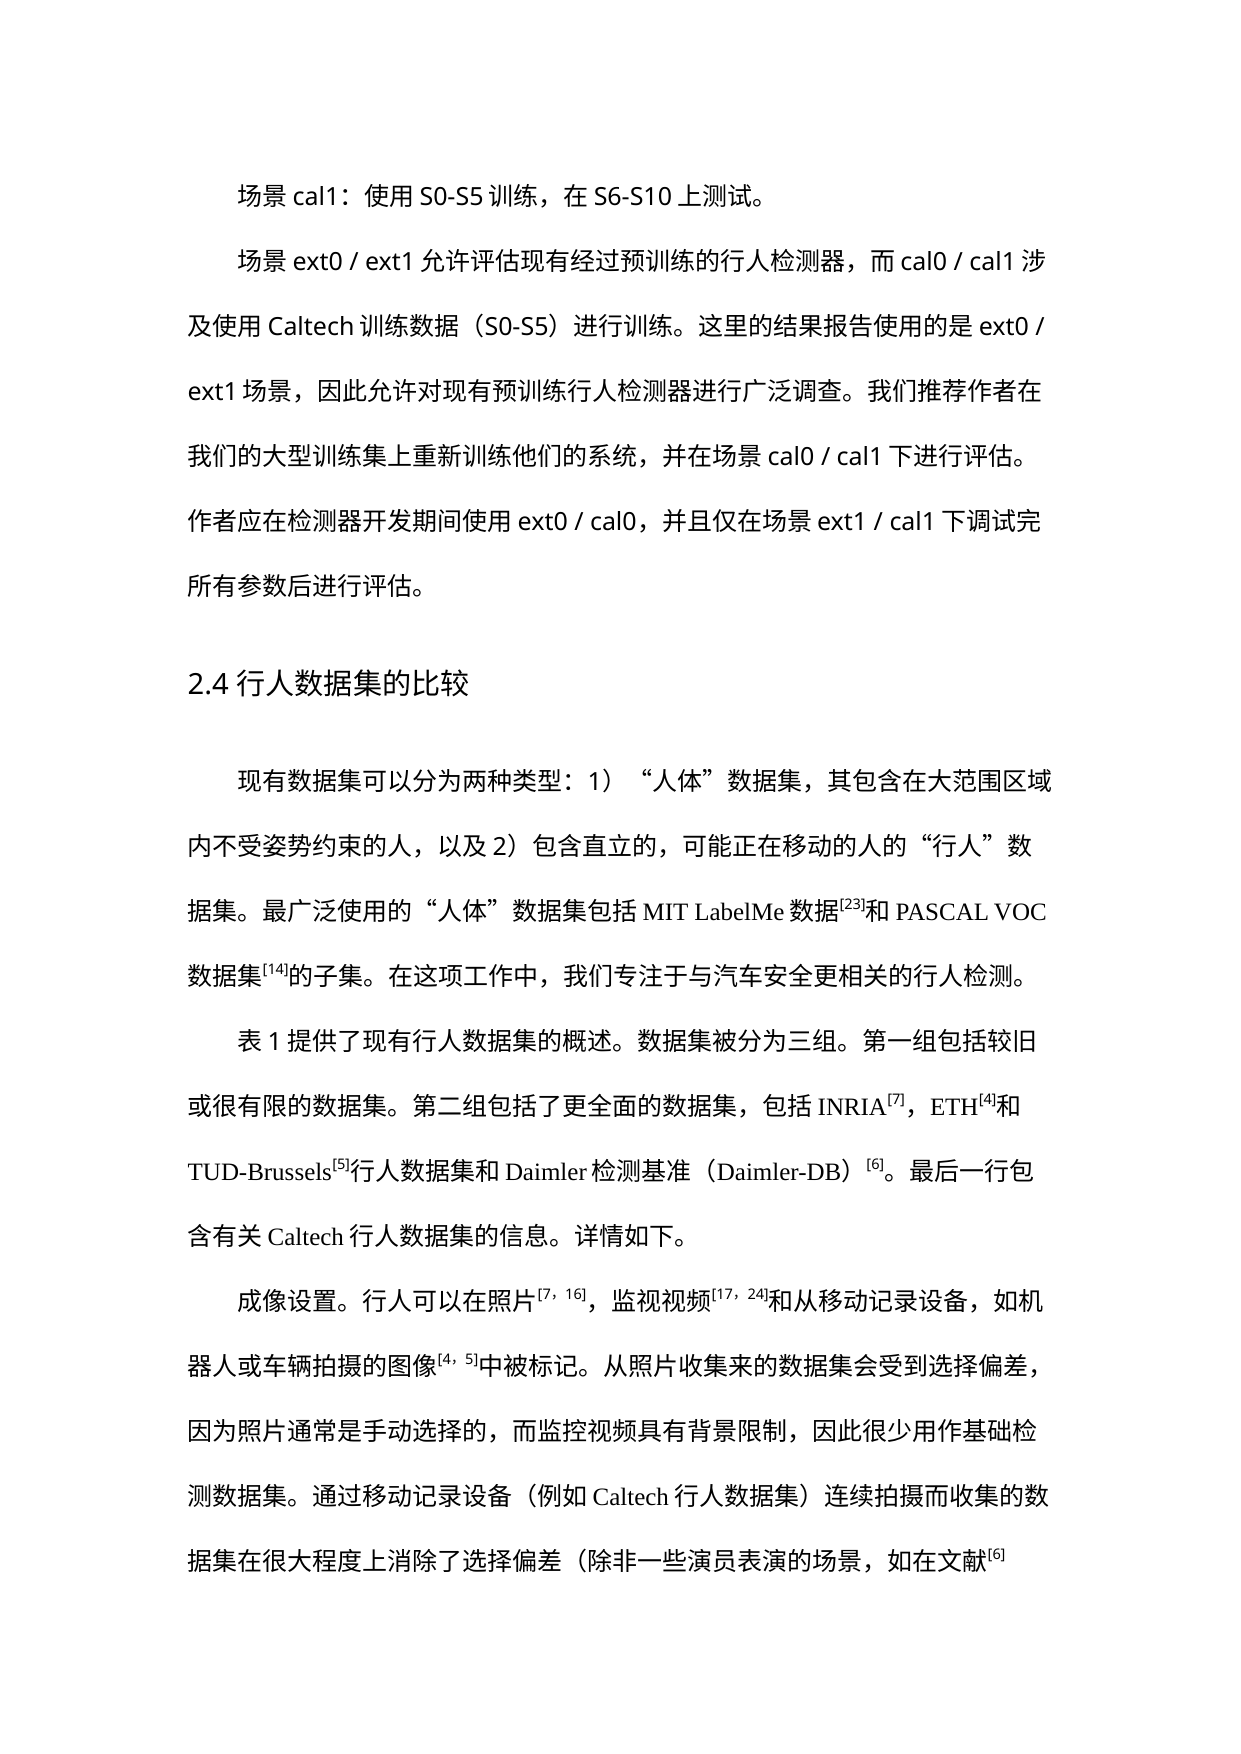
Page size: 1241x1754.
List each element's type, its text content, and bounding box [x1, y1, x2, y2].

text 表1提供了现有行人数据集的概述。数据集被分为三组。第一组包括较旧或很有限的数据集。第二组包括了更全面的数据集，包括INRIA[7]，ETH[4]和TUD-Brussels[5]行人数据集和Daimler检测基准（Daimler-DB）[6]。最后一行包含有关Caltech行人数据集的信息。详情如下。 [187, 1007, 1053, 1267]
text 场景ext0 / ext1允许评估现有经过预训练的行人检测器，而cal0 / cal1涉及使用Caltech训练数据（S0-S5）进行训练。这里的结果报告使用的是ext0 / ext1场景，因此允许对现有预训练行人检测器进行广泛调查。我们推荐作者在我们的大型训练集上重新训练他们的系统，并在场景cal0 / cal1下进行评估。作者应在检测器开发期间使用ext0 / cal0，并且仅在场景ext1 / cal1下调试完所有参数后进行评估。 [187, 227, 1053, 617]
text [187, 1267, 1053, 1592]
subtitle 2.4 行人数据集的比较 [187, 649, 1053, 714]
text 场景cal1：使用S0-S5训练，在S6-S10上测试。 [187, 162, 1053, 227]
text 现有数据集可以分为两种类型：1）“人体”数据集，其包含在大范围区域内不受姿势约束的人，以及2）包含直立的，可能正在移动的人的“行人”数据集。最广泛使用的“人体”数据集包括MIT LabelMe数据[23]和PASCAL VOC数据集[14]的子集。在这项工作中，我们专注于与汽车安全更相关的行人检测。 [187, 747, 1053, 1007]
